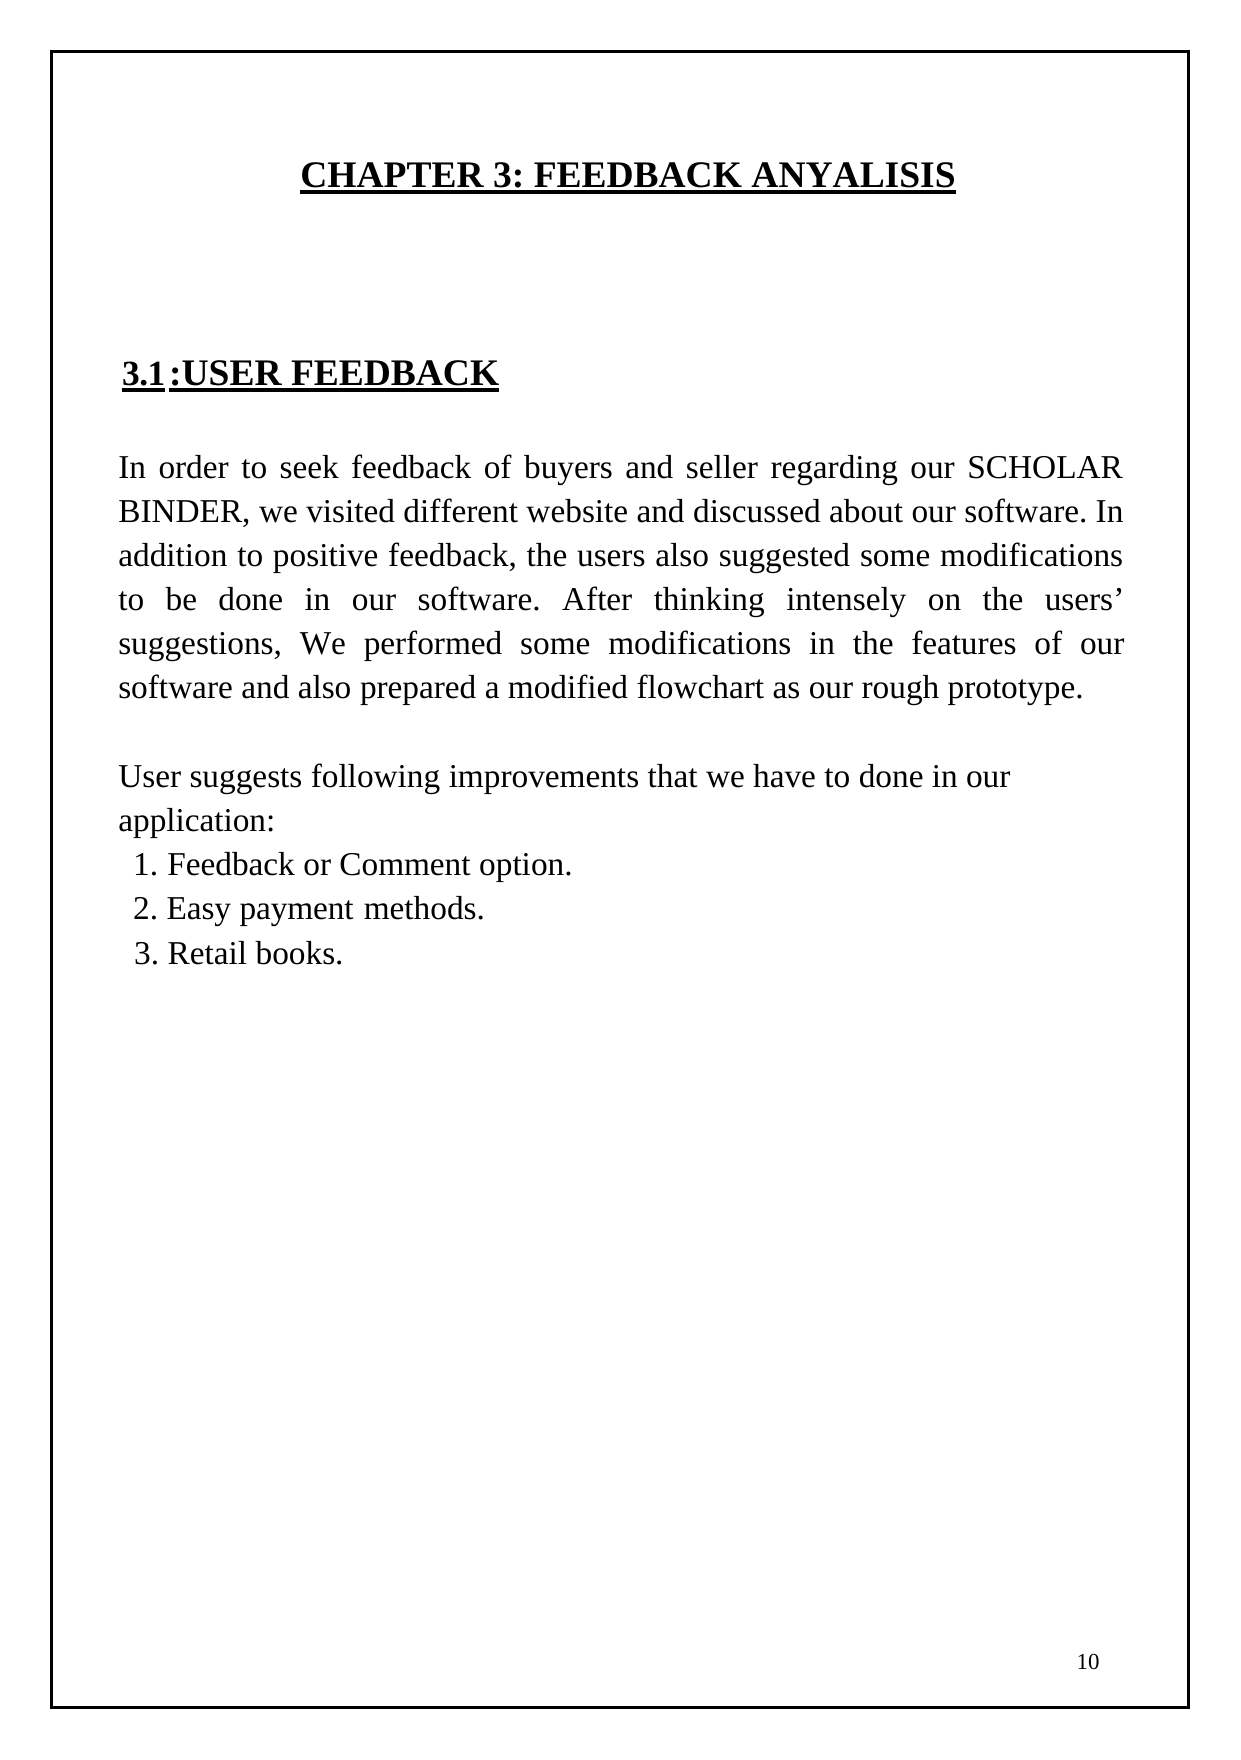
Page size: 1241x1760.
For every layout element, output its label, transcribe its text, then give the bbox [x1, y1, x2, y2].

list Feedback or Comment option. [133, 845, 1176, 883]
text User suggests following improvements that we have to done in our application: [118, 757, 1078, 839]
text In order to seek feedback of buyers and seller regarding our SCHOLAR BINDER, we visited different website and discussed about our software. In addition to positive feedback, the users also suggested some modifications to be done in our software. After thinking intensely on the users’ suggestions, We performed some modifications in the features of our software and also prepared a modified flowchart as our rough prototype. [118, 447, 1124, 706]
list Easy payment methods. [133, 888, 1176, 927]
list Retail books. [134, 933, 1176, 971]
subtitle CHAPTER 3: FEEDBACK ANYALISIS [222, 153, 1033, 196]
list :USER FEEDBACK [122, 351, 1176, 394]
